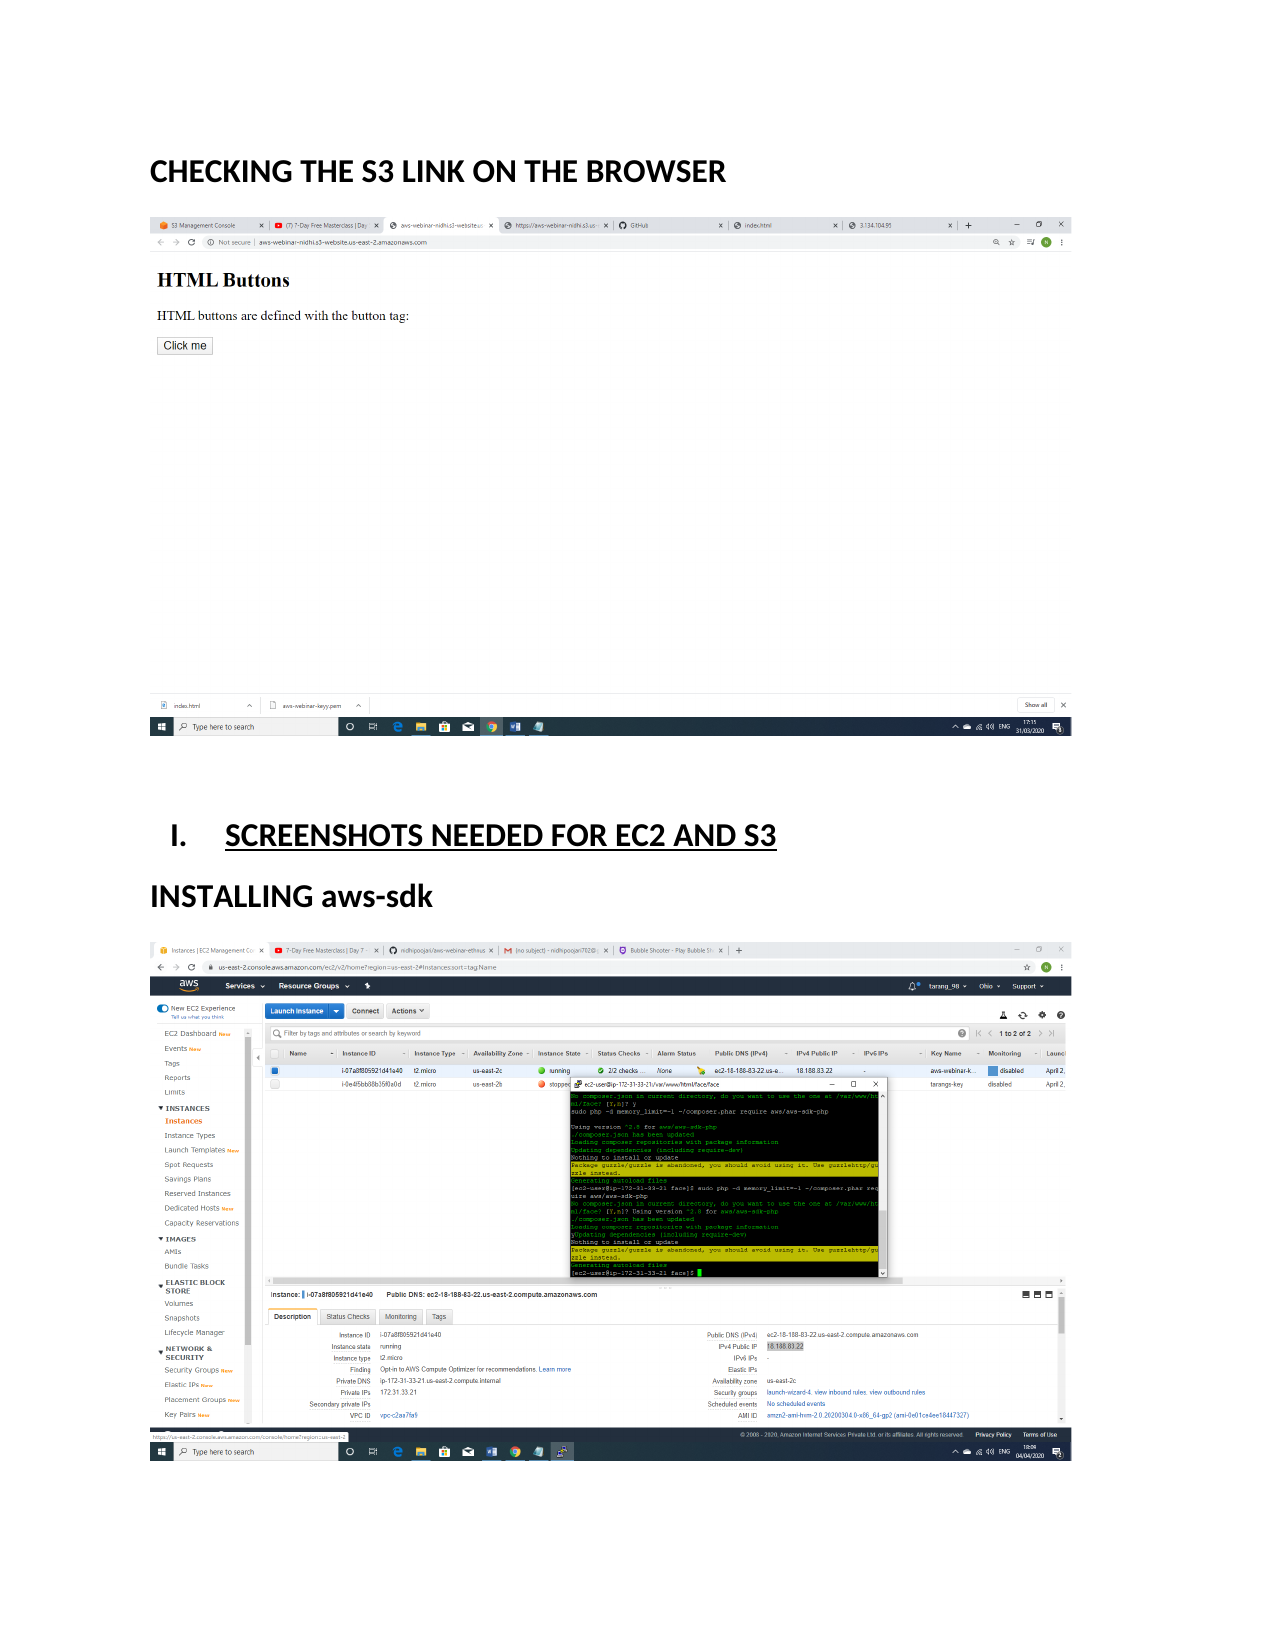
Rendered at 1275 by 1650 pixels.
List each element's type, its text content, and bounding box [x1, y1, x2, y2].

text INSTALLING aws-sdk [150, 874, 1125, 915]
list SCREENSHOTS NEEDED FOR EC2 AND S3 [187, 814, 1125, 855]
text CHECKING THE S3 LINK ON THE BROWSER [150, 150, 1125, 191]
picture [150, 942, 1072, 1461]
picture [150, 217, 1072, 736]
